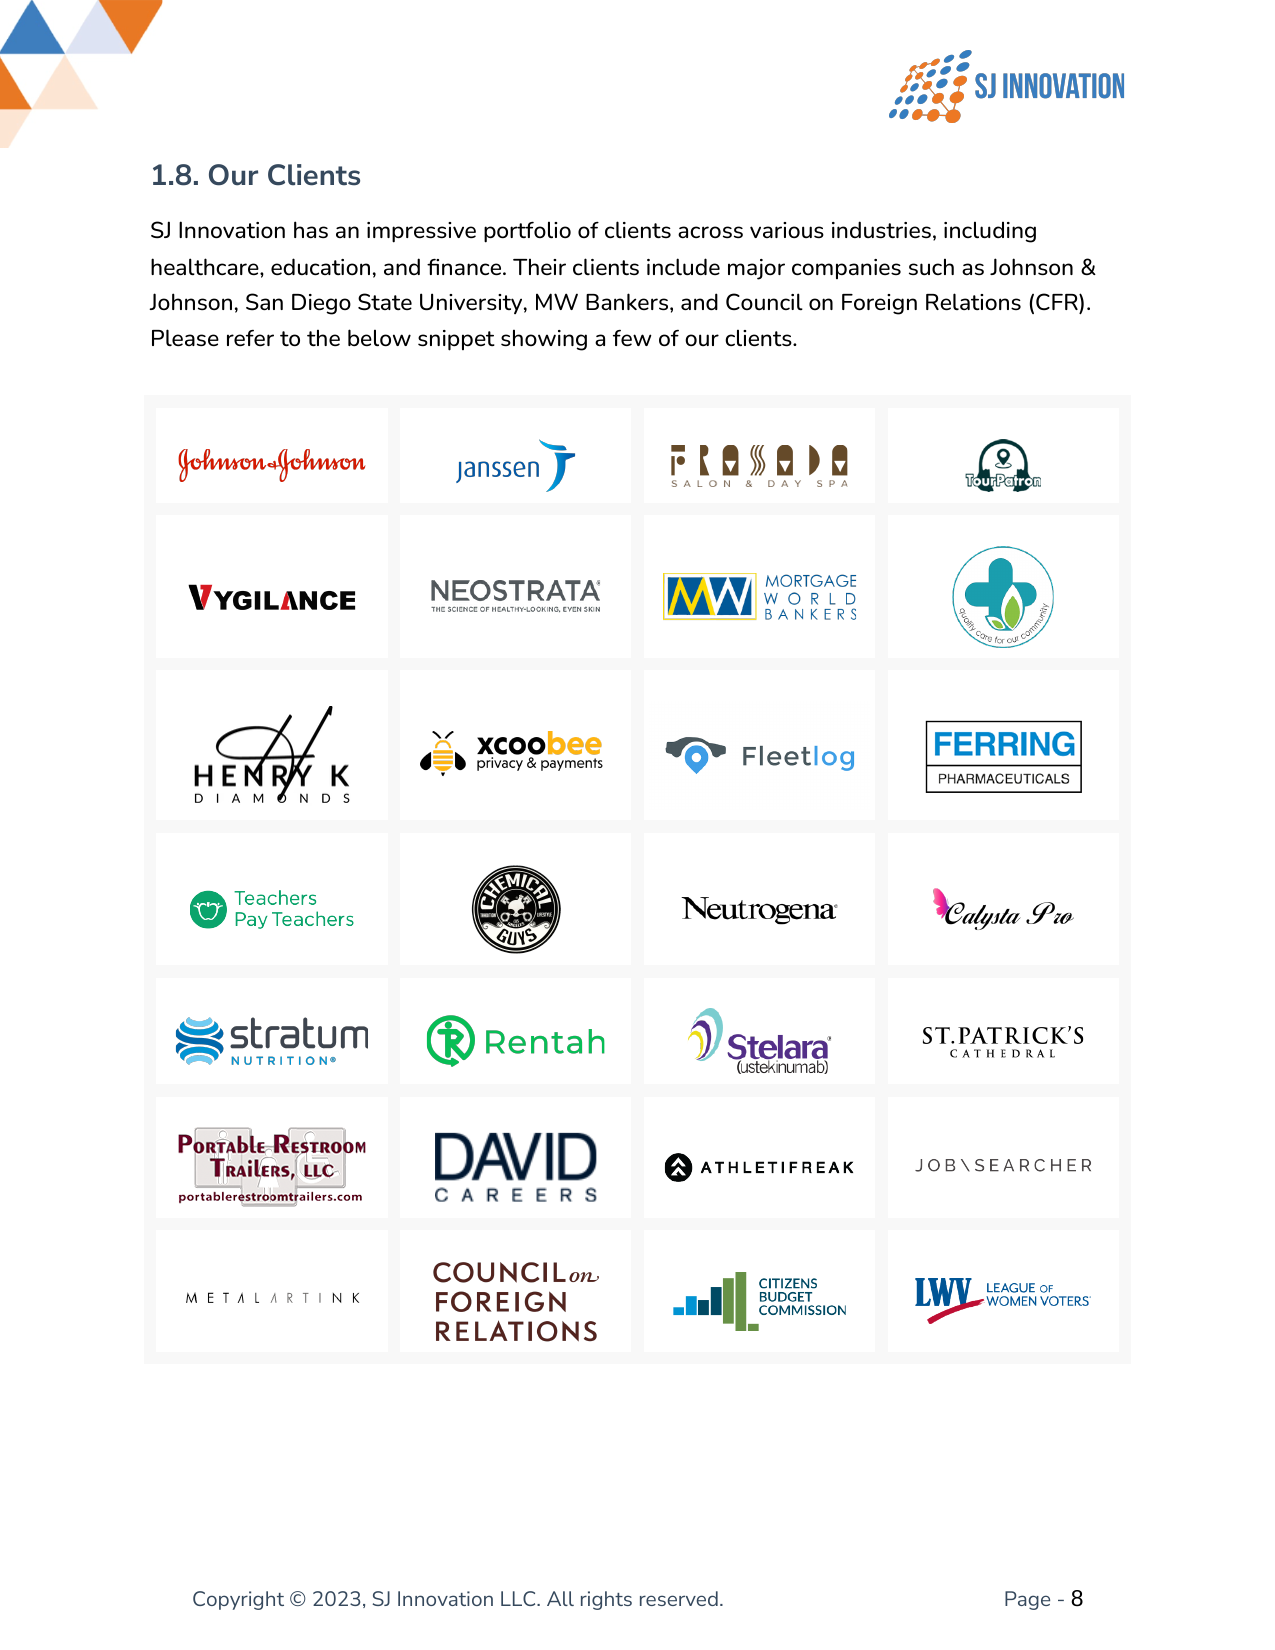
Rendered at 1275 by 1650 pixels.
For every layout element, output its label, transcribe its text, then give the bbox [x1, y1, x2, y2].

picture [431, 580, 601, 613]
table_cell [644, 1230, 875, 1352]
table_header [644, 408, 875, 502]
picture [673, 1272, 846, 1331]
picture [192, 706, 352, 806]
picture [687, 1008, 832, 1074]
picture [915, 1278, 1091, 1324]
table_cell [400, 670, 631, 820]
table_cell [644, 670, 875, 820]
table_cell [156, 1230, 388, 1352]
picture [188, 559, 356, 635]
picture [952, 546, 1054, 648]
picture [190, 890, 354, 929]
table_cell [888, 1097, 1119, 1217]
table_cell [400, 833, 631, 965]
table_cell [400, 978, 631, 1084]
picture [671, 445, 848, 487]
table_cell [888, 1230, 1119, 1352]
picture [0, 0, 163, 148]
table_cell [400, 1230, 631, 1352]
table_cell [400, 1097, 631, 1217]
subtitle 1.8. Our Clients [150, 156, 1125, 196]
picture [919, 881, 1088, 938]
picture [426, 1015, 605, 1067]
table_cell [156, 670, 388, 820]
picture [175, 1017, 368, 1065]
table_cell [156, 978, 388, 1084]
picture [965, 439, 1041, 492]
picture [662, 573, 857, 621]
picture [922, 1009, 1084, 1074]
picture [664, 1153, 854, 1182]
picture [648, 701, 871, 810]
picture [909, 1154, 1098, 1177]
table_cell [888, 515, 1119, 658]
table_header [888, 408, 1119, 502]
picture [432, 1261, 600, 1342]
table_cell [888, 670, 1119, 820]
table_cell [156, 1097, 388, 1217]
picture [178, 1127, 366, 1207]
picture [889, 50, 1125, 123]
table_cell [156, 515, 388, 658]
table_cell [644, 833, 875, 965]
picture [179, 1288, 365, 1309]
text SJ Innovation has an impressive portfolio of clients across various industries, including healthcare, education, and finance. Their clients include major companies such as Johnson & Johnson, San Diego State University, MW Bankers, and Council on Foreign Relations (CFR). Please refer to the below snippet showing a few of our clients. [150, 216, 1125, 355]
table_cell [156, 833, 388, 965]
picture [456, 439, 575, 492]
picture [420, 731, 612, 780]
table_cell [644, 978, 875, 1084]
table_header [156, 408, 388, 502]
table_cell [888, 833, 1119, 965]
picture [923, 704, 1083, 808]
picture [178, 449, 366, 482]
picture [435, 1130, 597, 1205]
table_cell [888, 978, 1119, 1084]
picture [470, 864, 561, 955]
table_cell [644, 1097, 875, 1217]
table_cell [400, 515, 631, 658]
table_header [400, 408, 631, 502]
table_cell [644, 515, 875, 658]
picture [681, 888, 838, 931]
